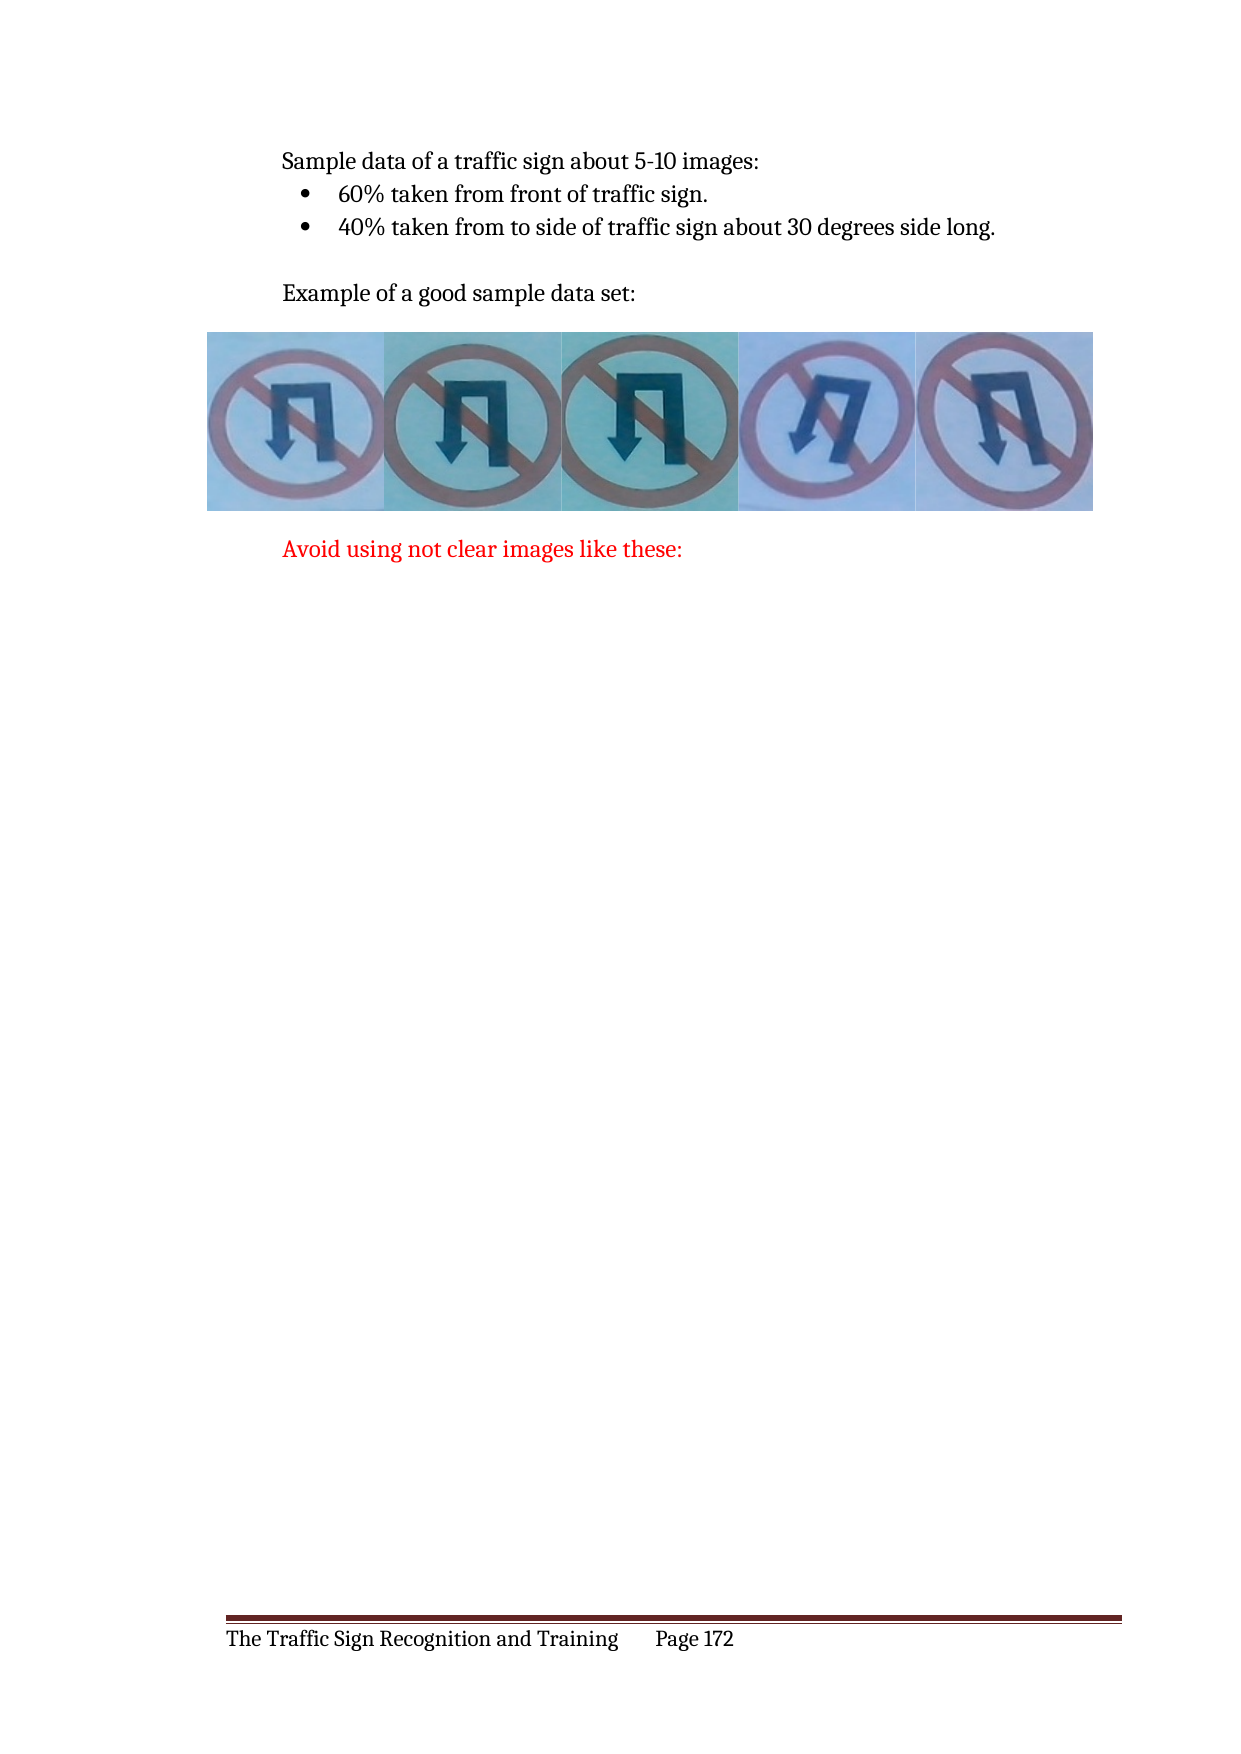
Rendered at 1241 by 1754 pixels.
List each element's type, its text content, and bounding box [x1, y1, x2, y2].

text Sample data of a traffic sign about 5-10 images: [207, 147, 1122, 176]
picture [207, 332, 1093, 511]
list 60% taken from front of traffic sign. [301, 180, 1122, 209]
text Example of a good sample data set: [207, 279, 1122, 308]
list 40% taken from to side of traffic sign about 30 degrees side long. [301, 213, 1122, 242]
text Avoid using not clear images like these: [207, 535, 1122, 563]
